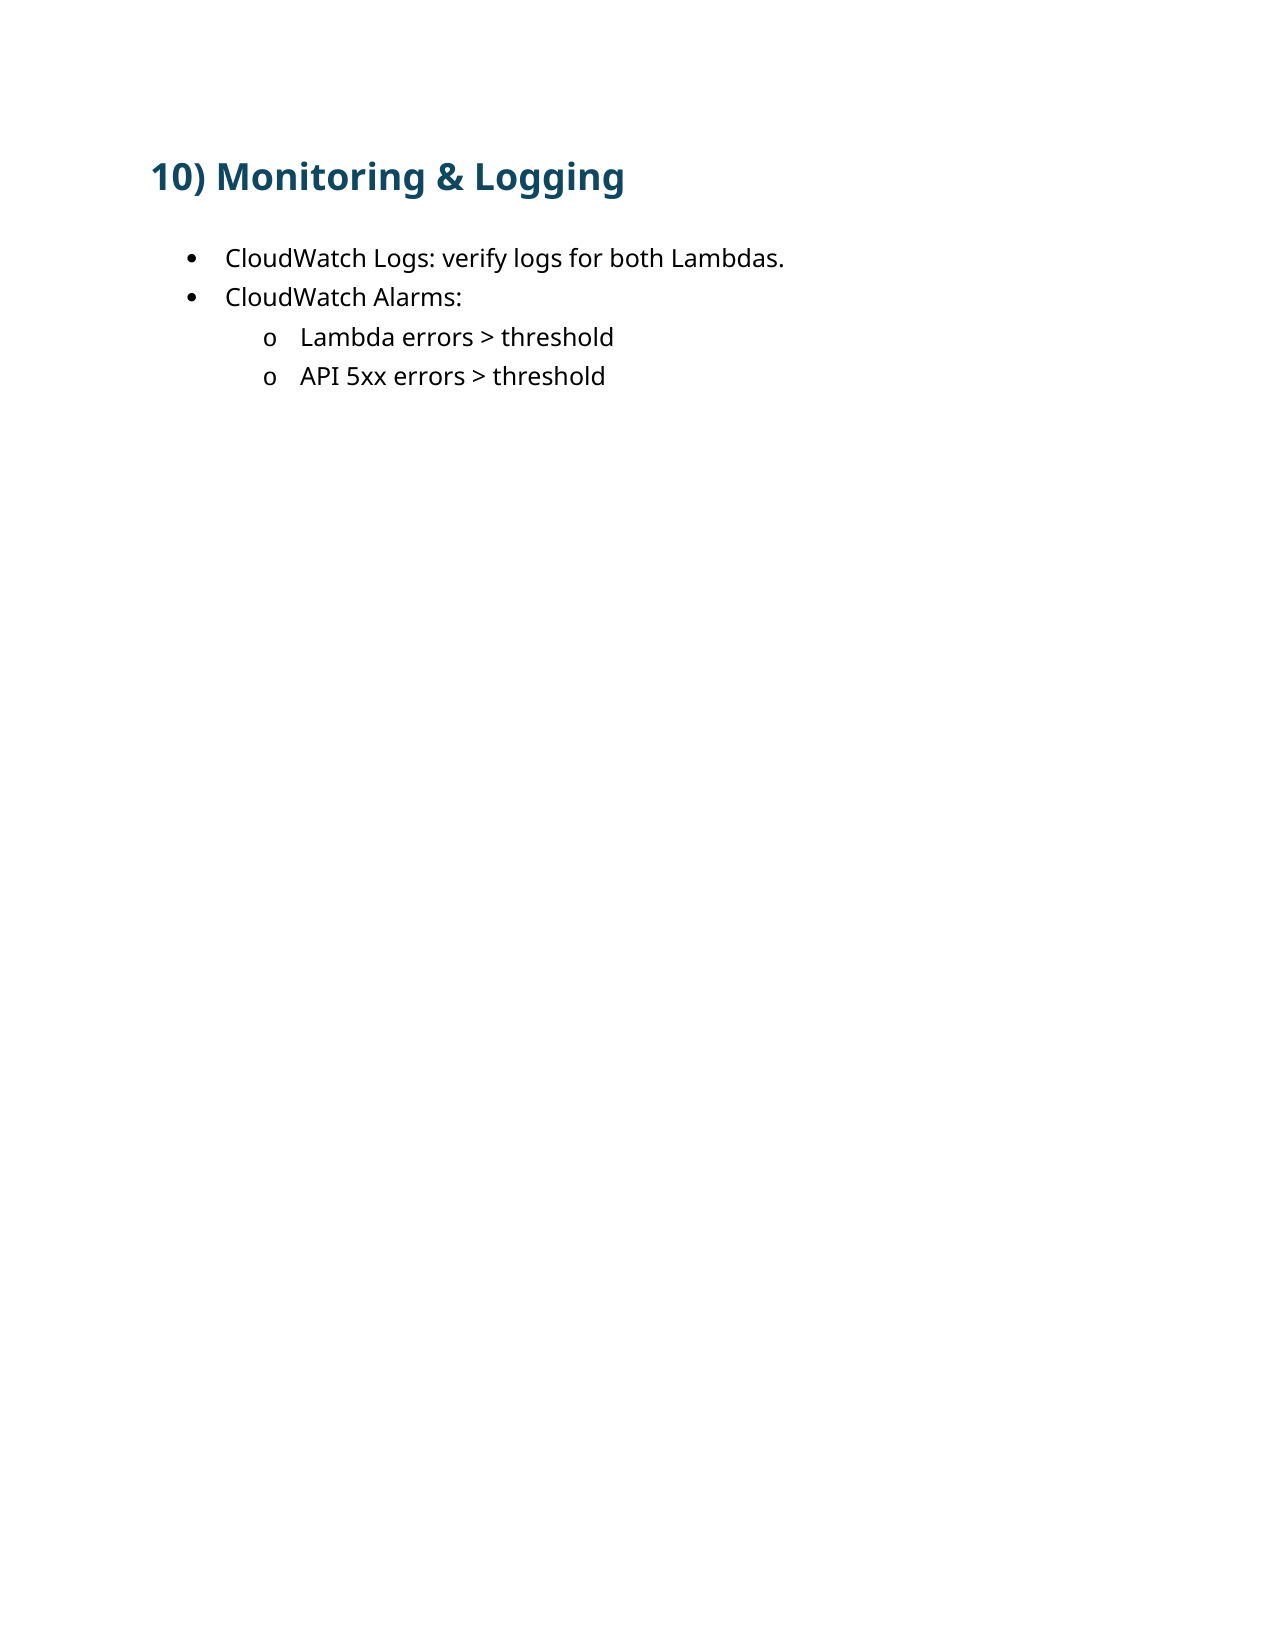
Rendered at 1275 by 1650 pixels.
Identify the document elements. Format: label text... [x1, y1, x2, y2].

list API 5xx errors > threshold [262, 359, 1125, 393]
list Lambda errors > threshold [262, 319, 1125, 353]
list CloudWatch Alarms: [187, 280, 1125, 314]
list CloudWatch Logs: verify logs for both Lambdas. [187, 240, 1125, 274]
subtitle 10) Monitoring & Logging [150, 150, 1125, 201]
